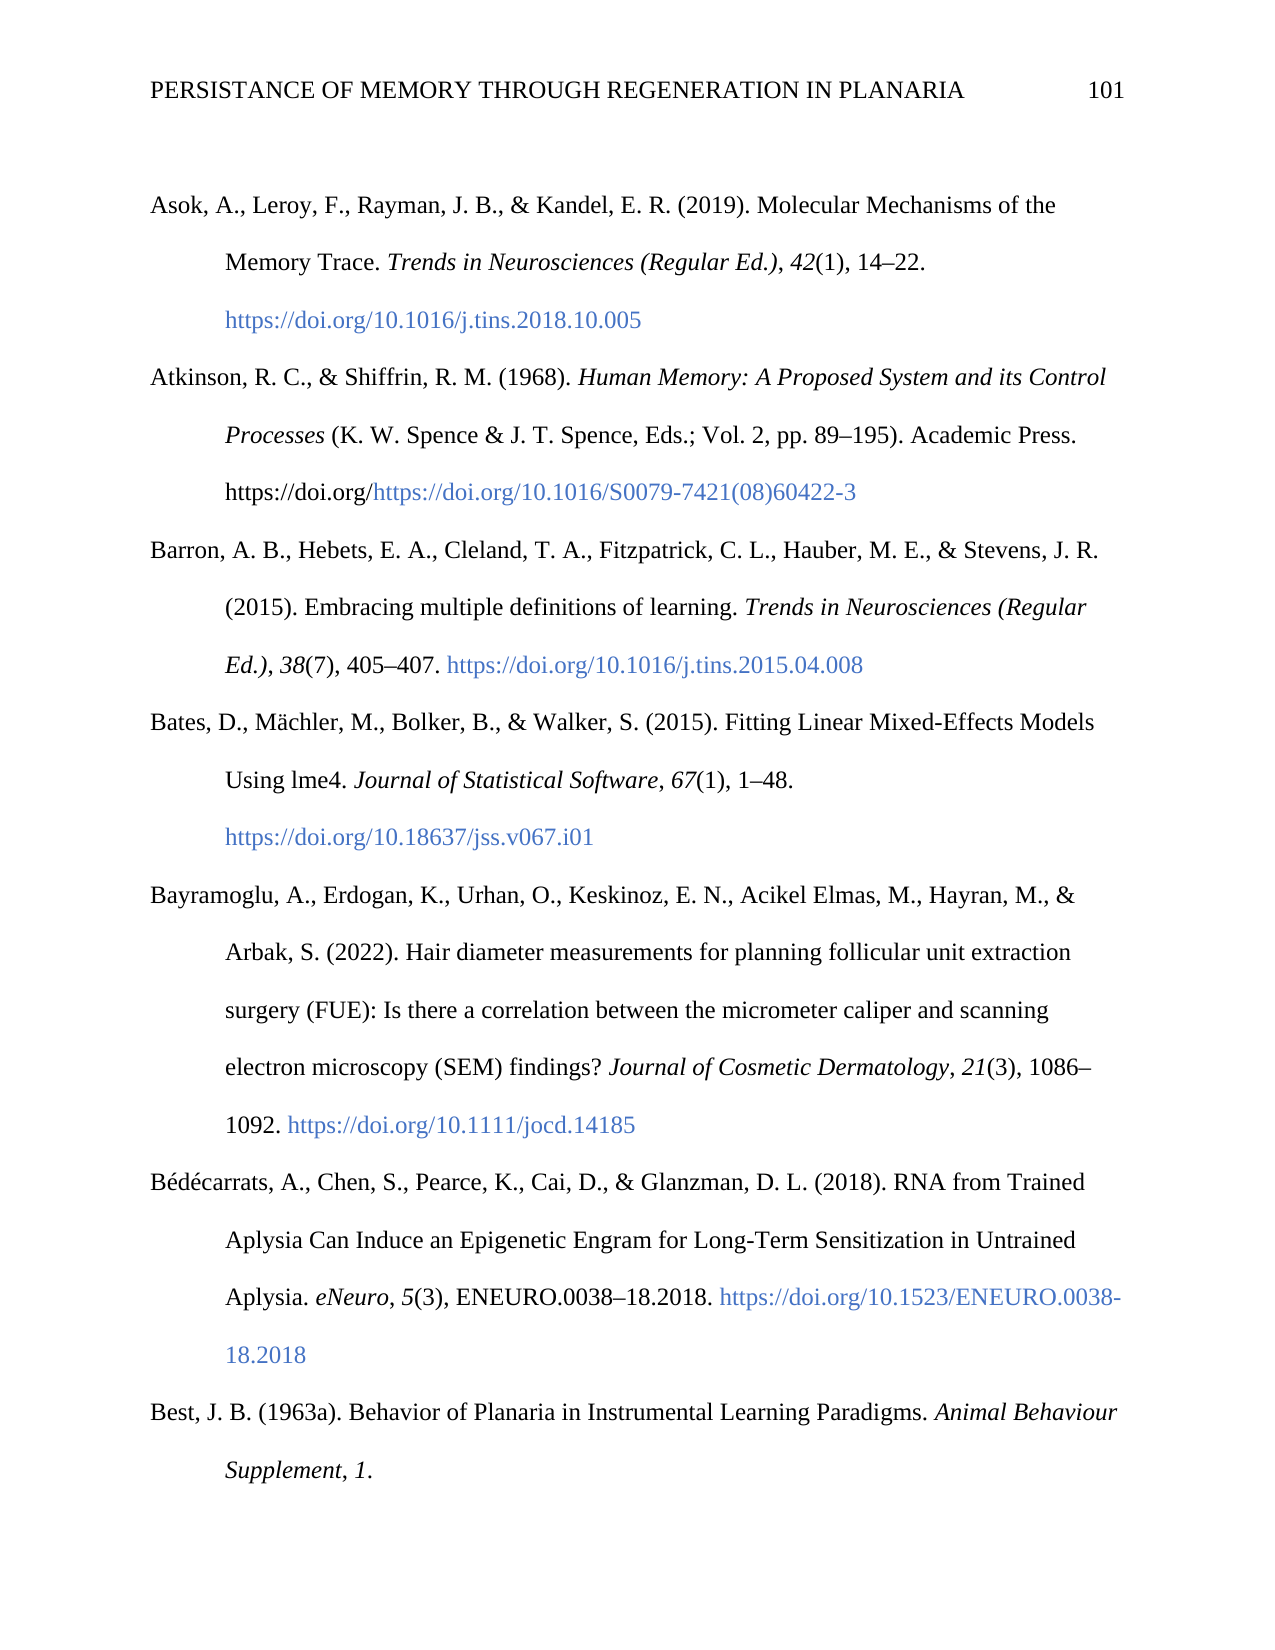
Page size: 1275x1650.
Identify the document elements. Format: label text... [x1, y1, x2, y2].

text Bayramoglu, A., Erdogan, K., Urhan, O., Keskinoz, E. N., Acikel Elmas, M., Hayran, M., & Arbak, S. (2022). Hair diameter measurements for planning follicular unit extraction surgery (FUE): Is there a correlation between the micrometer caliper and scanning electron microscopy (SEM) findings? Journal of Cosmetic Dermatology, 21(3), 1086–1092. https://doi.org/10.1111/jocd.14185 [150, 880, 1125, 1139]
text Atkinson, R. C., & Shiffrin, R. M. (1968). Human Memory: A Proposed System and its Control Processes (K. W. Spence & J. T. Spence, Eds.; Vol. 2, pp. 89–195). Academic Press. https://doi.org/https://doi.org/10.1016/S0079-7421(08)60422-3 [150, 362, 1125, 506]
text Bates, D., Mächler, M., Bolker, B., & Walker, S. (2015). Fitting Linear Mixed-Effects Models Using lme4. Journal of Statistical Software, 67(1), 1–48. https://doi.org/10.18637/jss.v067.i01 [150, 707, 1125, 851]
text Asok, A., Leroy, F., Rayman, J. B., & Kandel, E. R. (2019). Molecular Mechanisms of the Memory Trace. Trends in Neurosciences (Regular Ed.), 42(1), 14–22. https://doi.org/10.1016/j.tins.2018.10.005 [150, 190, 1125, 334]
text Bédécarrats, A., Chen, S., Pearce, K., Cai, D., & Glanzman, D. L. (2018). RNA from Trained Aplysia Can Induce an Epigenetic Engram for Long-Term Sensitization in Untrained Aplysia. eNeuro, 5(3), ENEURO.0038–18.2018. https://doi.org/10.1523/ENEURO.0038-18.2018 [150, 1167, 1125, 1369]
text Best, J. B. (1963a). Behavior of Planaria in Instrumental Learning Paradigms. Animal Behaviour Supplement, 1. [150, 1397, 1125, 1484]
text Barron, A. B., Hebets, E. A., Cleland, T. A., Fitzpatrick, C. L., Hauber, M. E., & Stevens, J. R. (2015). Embracing multiple definitions of learning. Trends in Neurosciences (Regular Ed.), 38(7), 405–407. https://doi.org/10.1016/j.tins.2015.04.008 [150, 535, 1125, 679]
